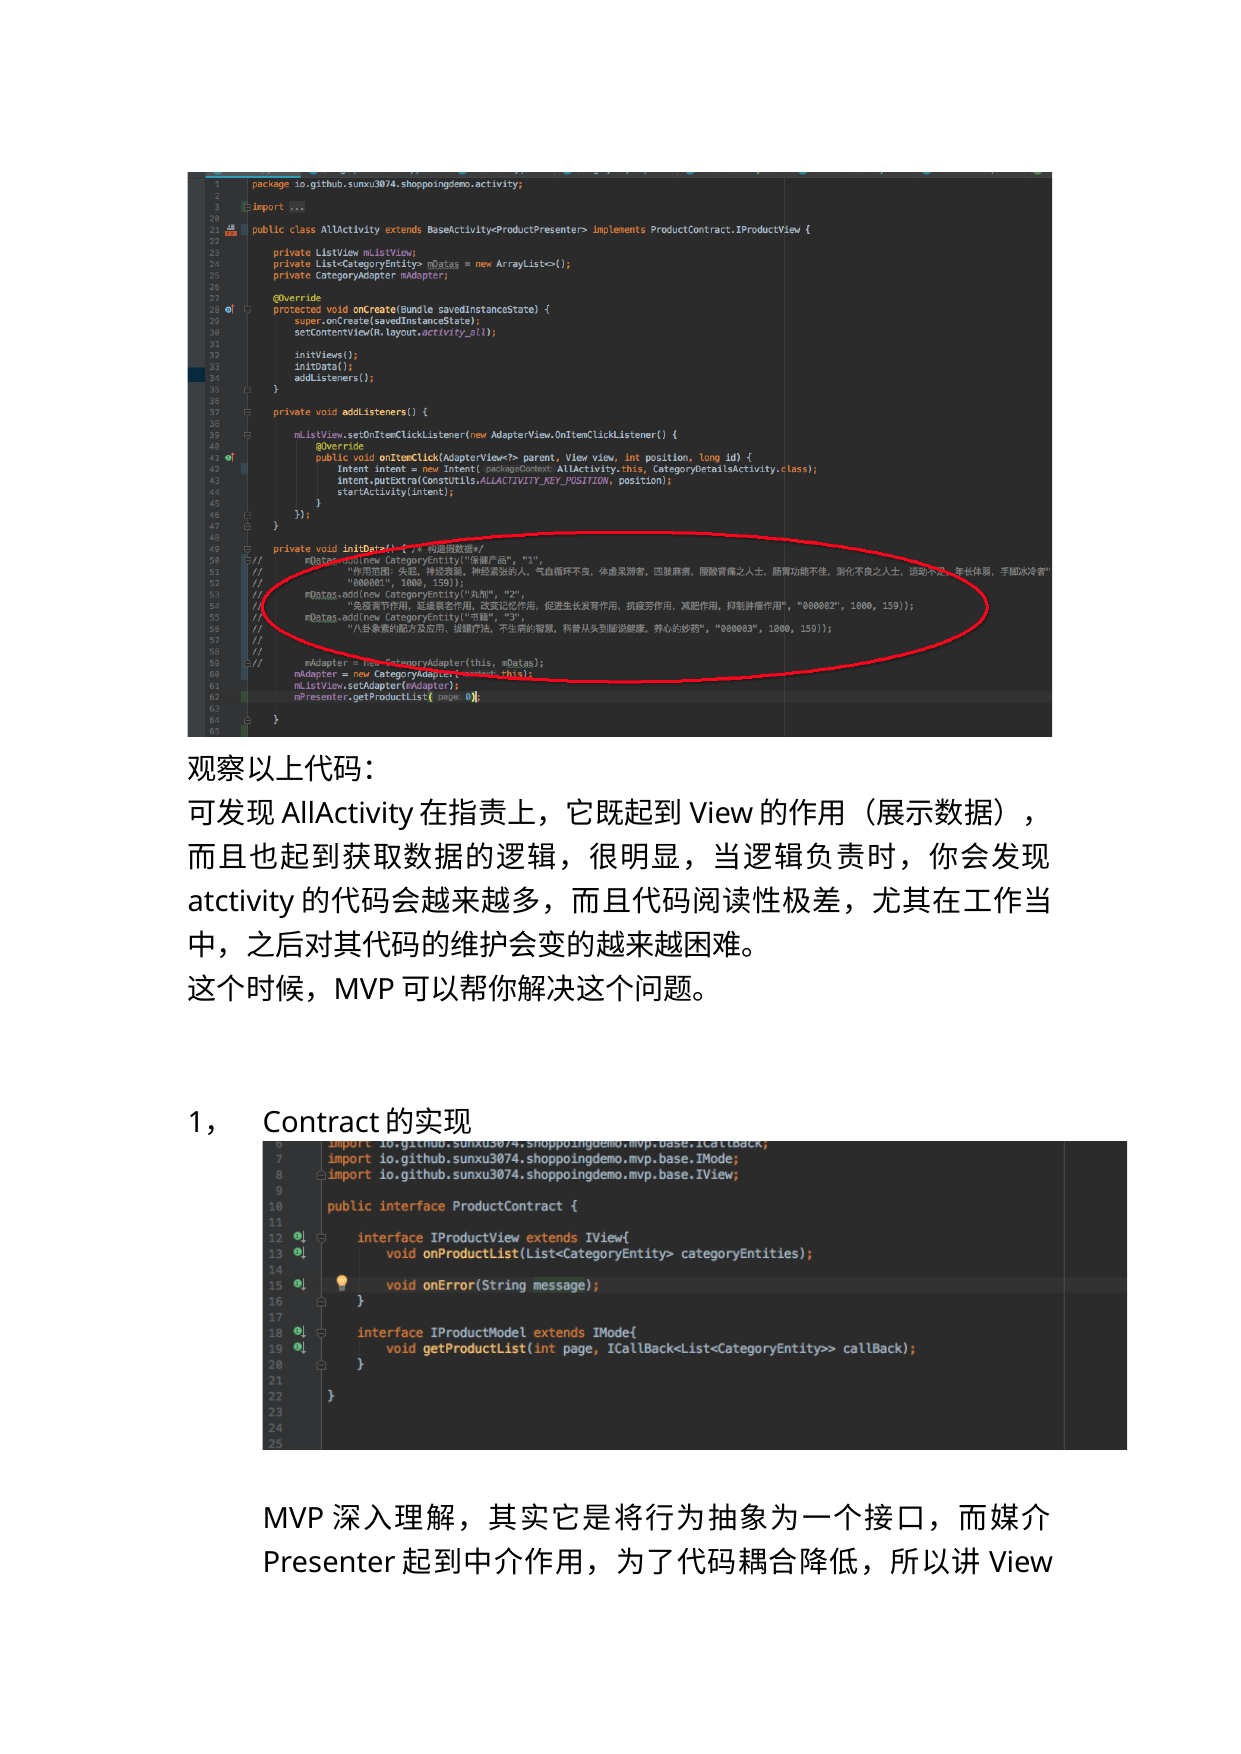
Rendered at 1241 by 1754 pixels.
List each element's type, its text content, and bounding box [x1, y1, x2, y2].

list Contract的实现 [187, 1097, 1053, 1141]
text 可发现AllActivity在指责上，它既起到View的作用（展示数据），而且也起到获取数据的逻辑，很明显，当逻辑负责时，你会发现atctivity的代码会越来越多，而且代码阅读性极差，尤其在工作当中，之后对其代码的维护会变的越来越困难。 [187, 789, 1053, 965]
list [262, 1494, 1053, 1582]
picture [187, 172, 1053, 737]
text 观察以上代码： [187, 745, 1053, 789]
text 这个时候，MVP可以帮你解决这个问题。 [187, 965, 1053, 1009]
picture [262, 1141, 1128, 1450]
